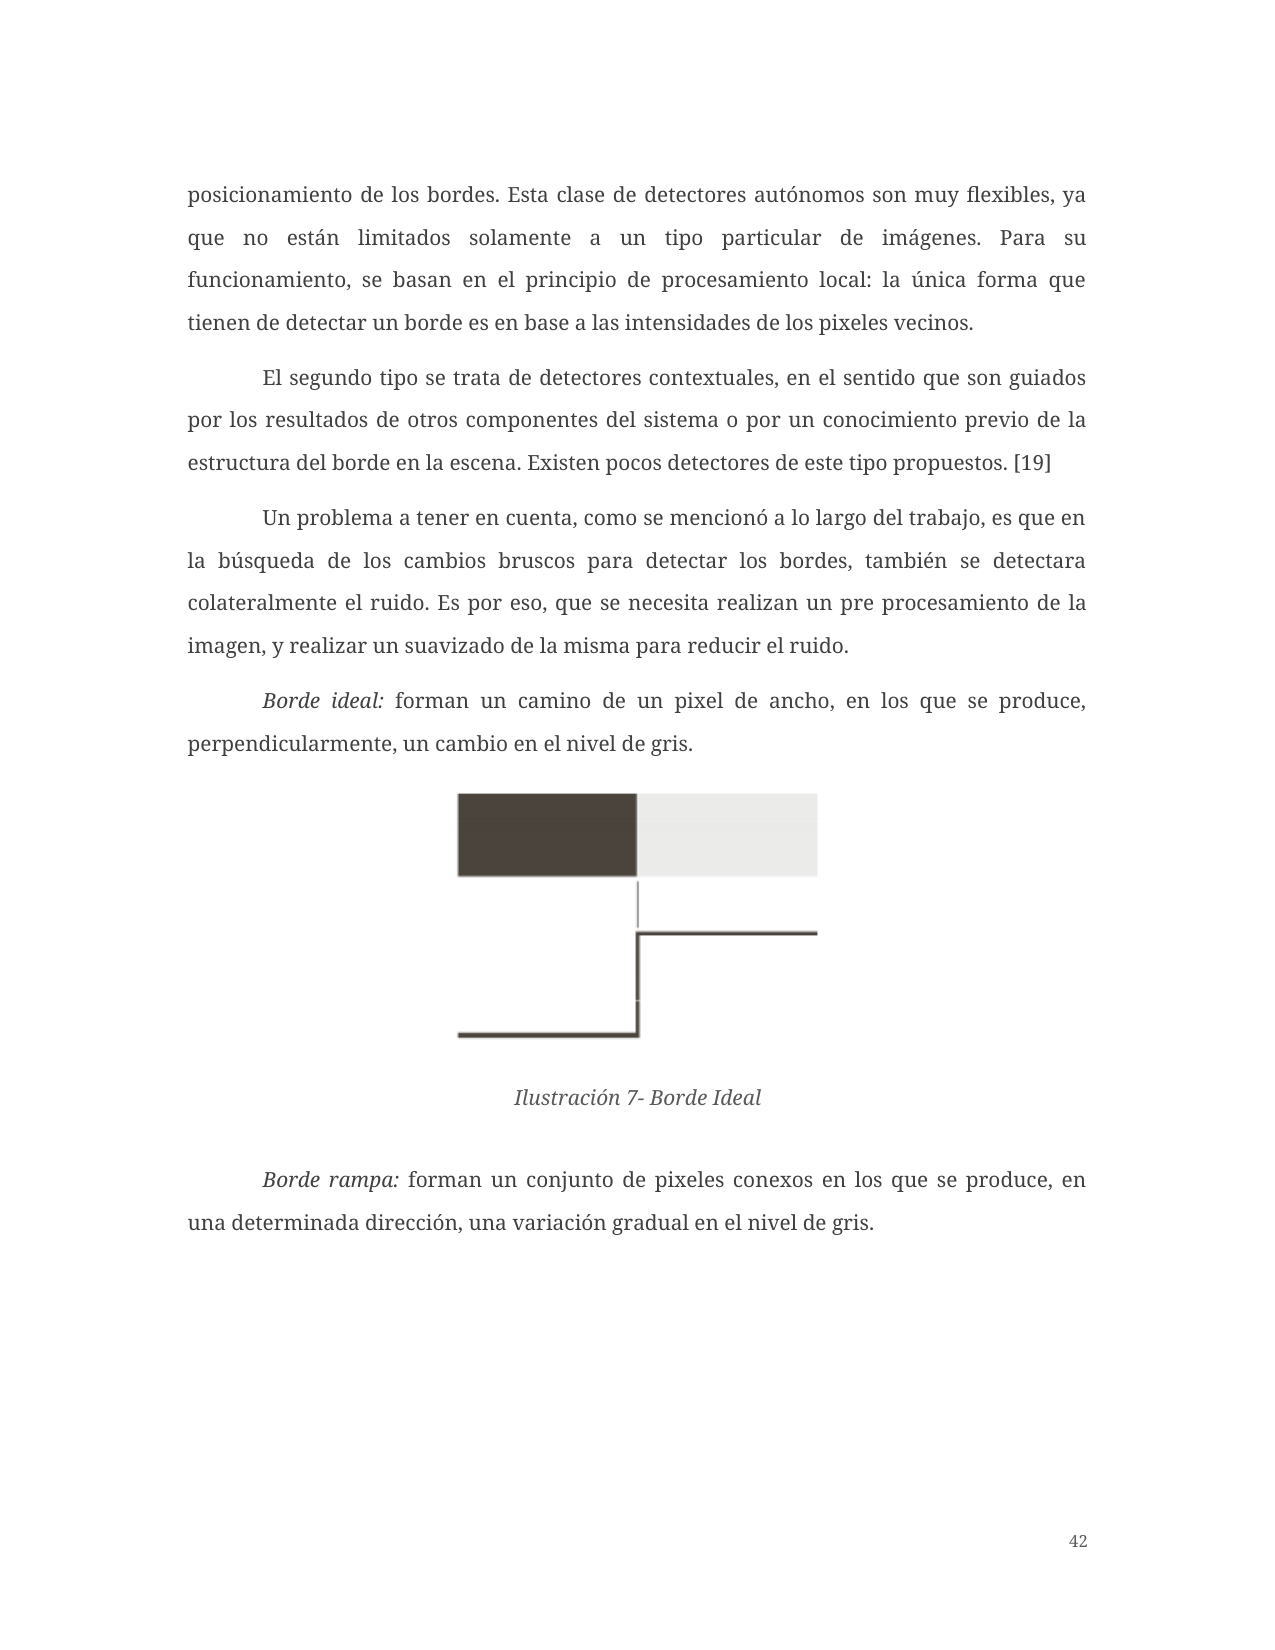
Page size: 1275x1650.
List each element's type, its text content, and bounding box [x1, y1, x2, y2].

text Borde ideal: forman un camino de un pixel de ancho, en los que se produce, perpendicularmente, un cambio en el nivel de gris. [187, 686, 1087, 757]
picture [448, 783, 827, 1049]
text El segundo tipo se trata de detectores contextuales, en el sentido que son guiados por los resultados de otros componentes del sistema o por un conocimiento previo de la estructura del borde en la escena. Existen pocos detectores de este tipo propuestos. [19] [187, 363, 1087, 477]
text Un problema a tener en cuenta, como se mencionó a lo largo del trabajo, es que en la búsqueda de los cambios bruscos para detectar los bordes, también se detectara colateralmente el ruido. Es por eso, que se necesita realizan un pre procesamiento de la imagen, y realizar un suavizado de la misma para reducir el ruido. [187, 503, 1087, 659]
text Borde rampa: forman un conjunto de pixeles conexos en los que se produce, en una determinada dirección, una variación gradual en el nivel de gris. [187, 1166, 1087, 1237]
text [187, 180, 1087, 336]
